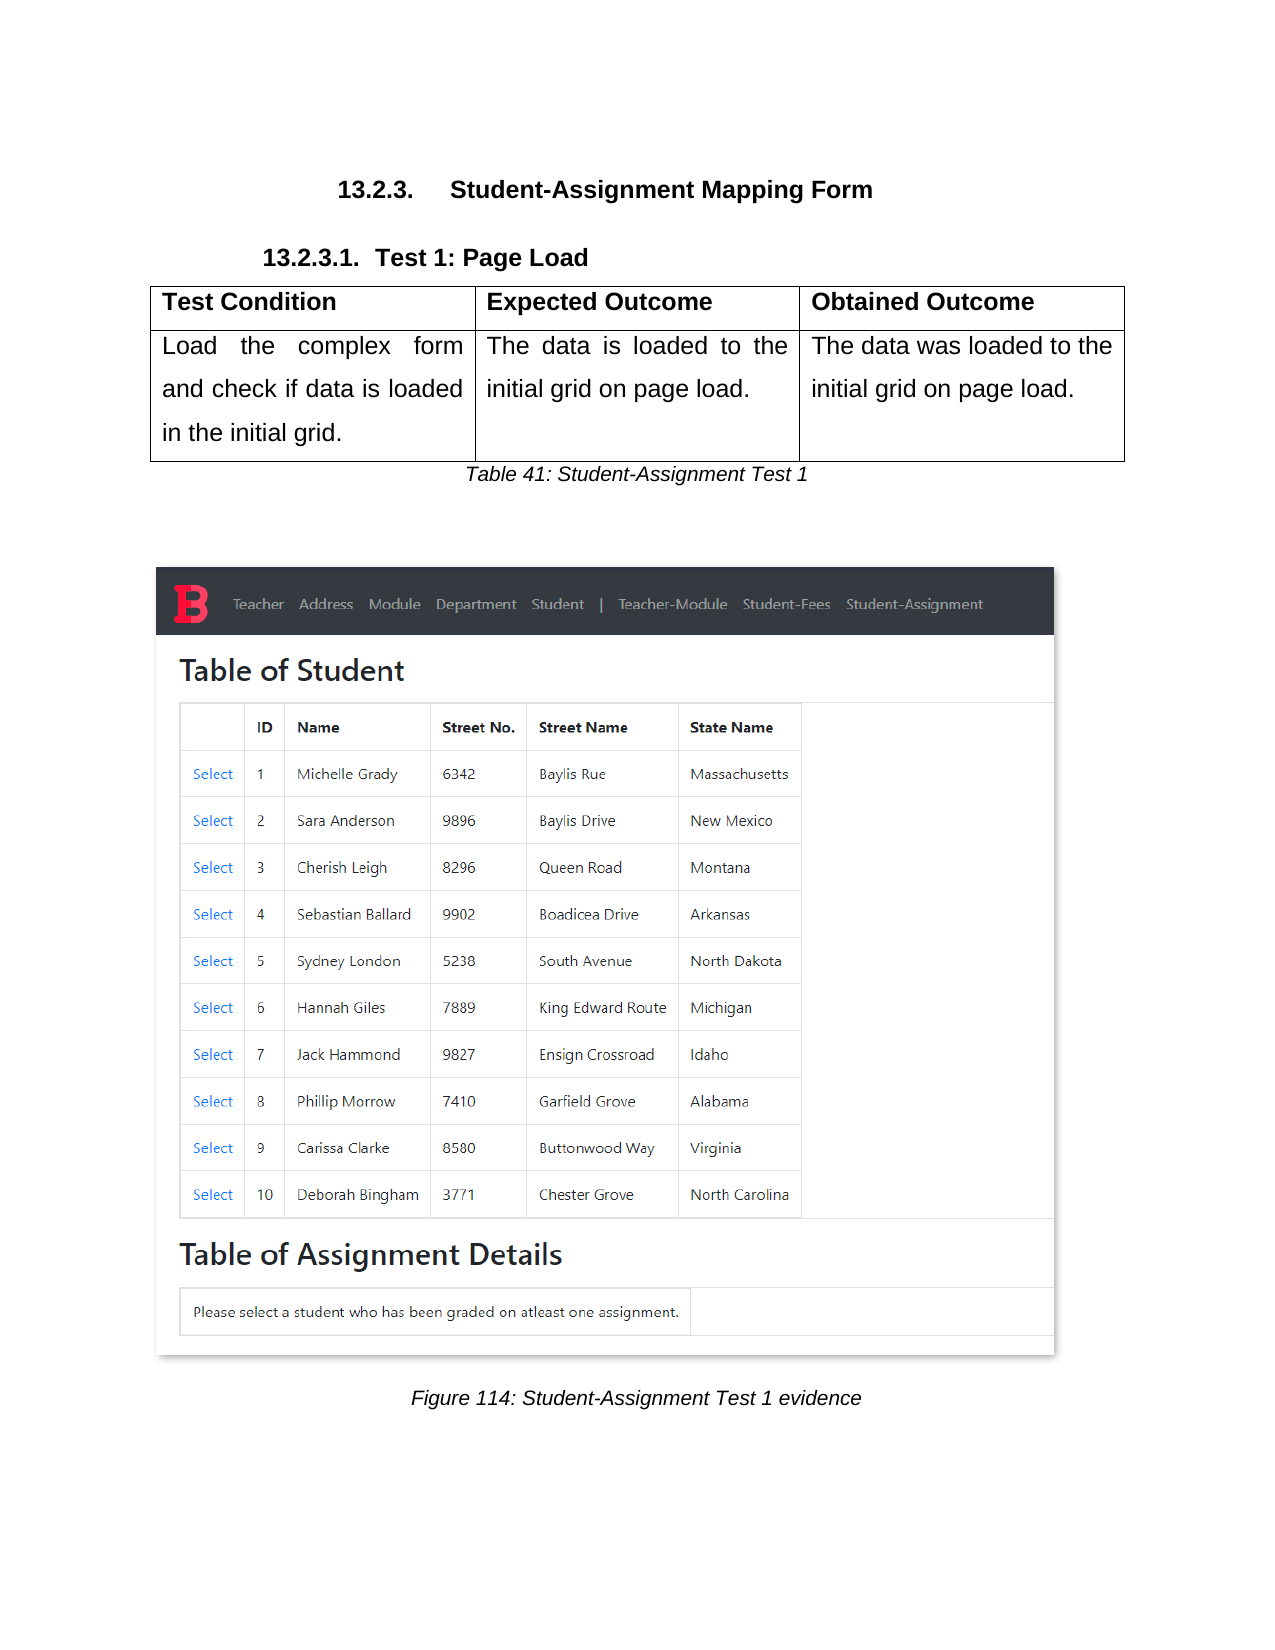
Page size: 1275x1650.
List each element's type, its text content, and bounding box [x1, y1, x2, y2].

table_cell The data is loaded to the initial grid on page load. [476, 331, 799, 461]
table_header Obtained Outcome [800, 287, 1124, 330]
picture [156, 567, 1054, 1355]
text Table : Student-Assignment Test 1 [150, 462, 1125, 486]
text Figure : Student-Assignment Test 1 evidence [150, 1386, 1125, 1409]
subtitle Test 1: Page Load [262, 243, 1125, 272]
subtitle Student-Assignment Mapping Form [337, 175, 1125, 204]
table_cell The data was loaded to the initial grid on page load. [800, 331, 1124, 461]
table_header Expected Outcome [476, 287, 799, 330]
table_cell Load the complex form and check if data is loaded in the initial grid. [151, 331, 475, 461]
table_header Test Condition [151, 287, 475, 330]
